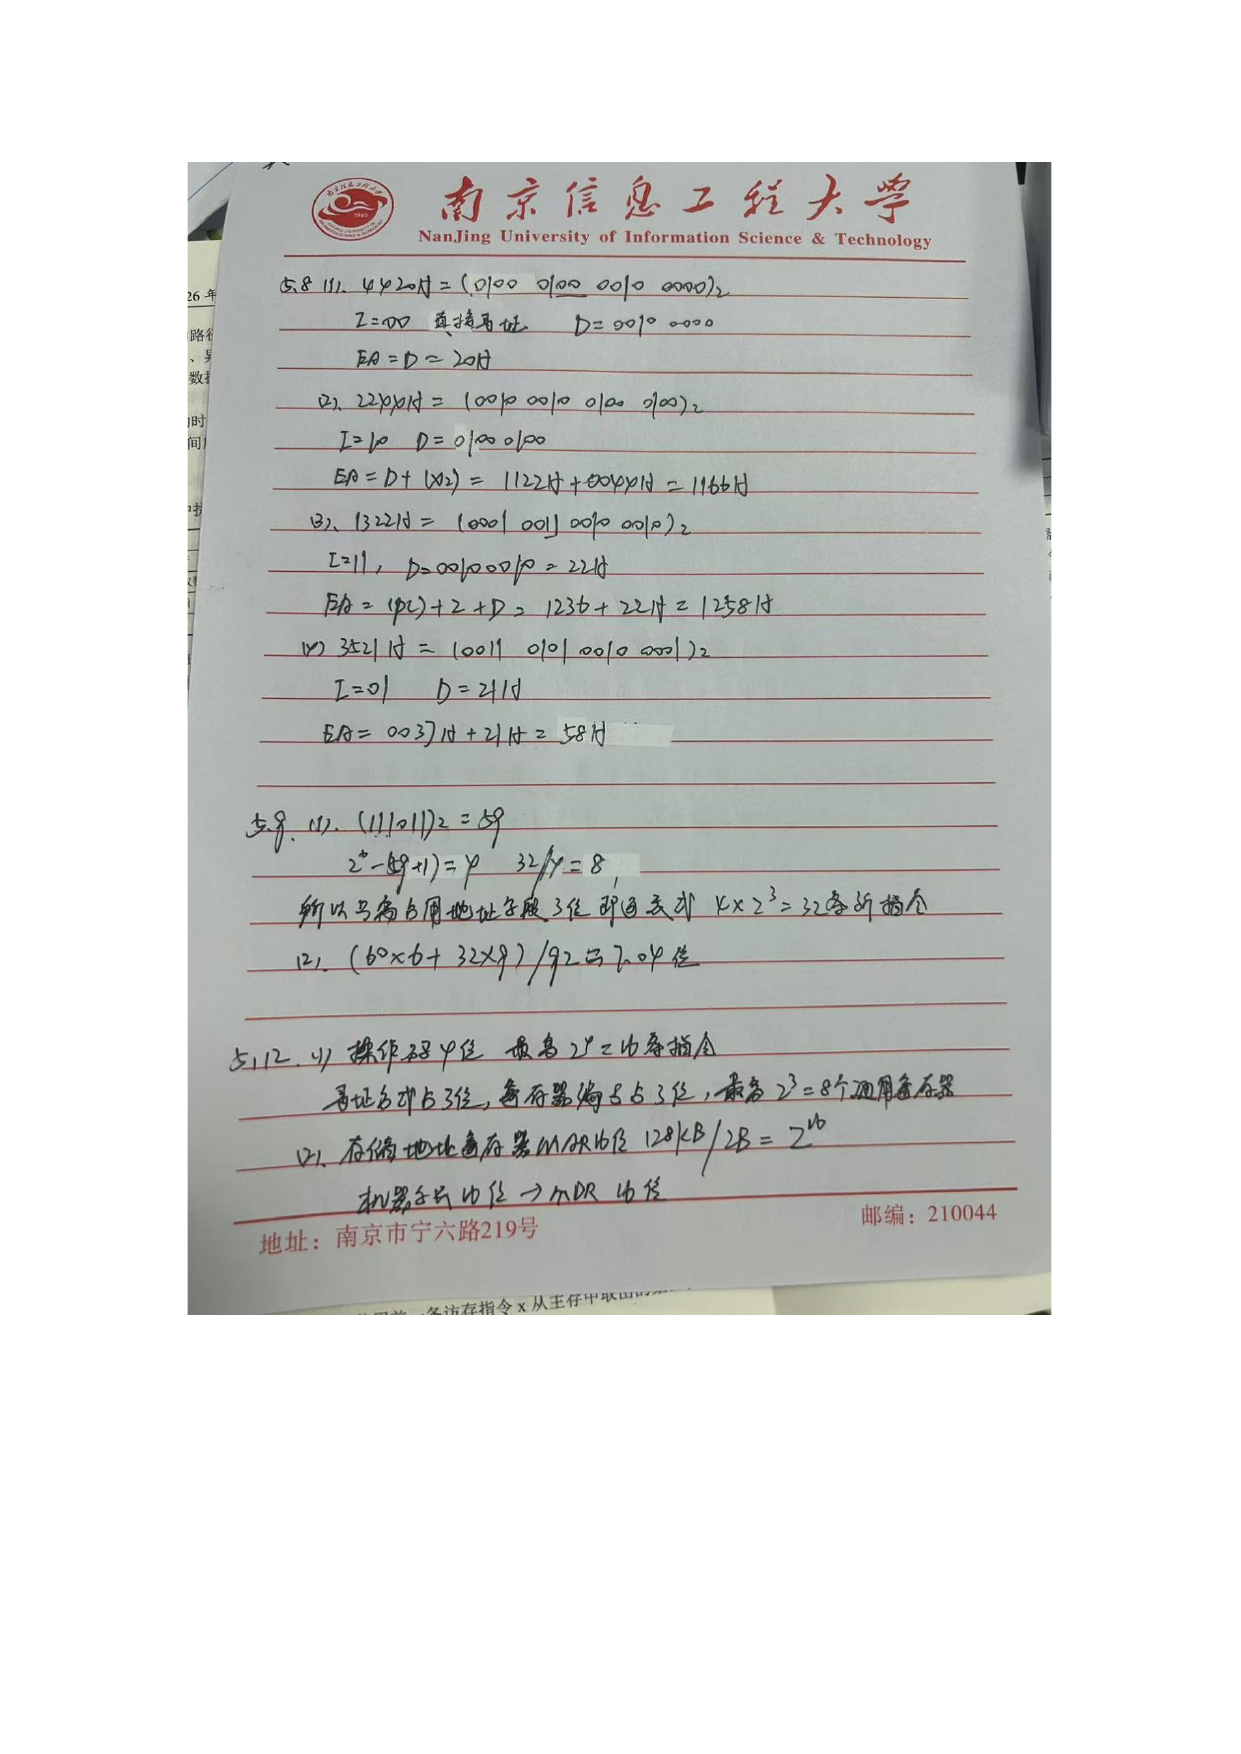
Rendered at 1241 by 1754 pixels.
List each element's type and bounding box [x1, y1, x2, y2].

picture [187, 162, 1052, 1315]
